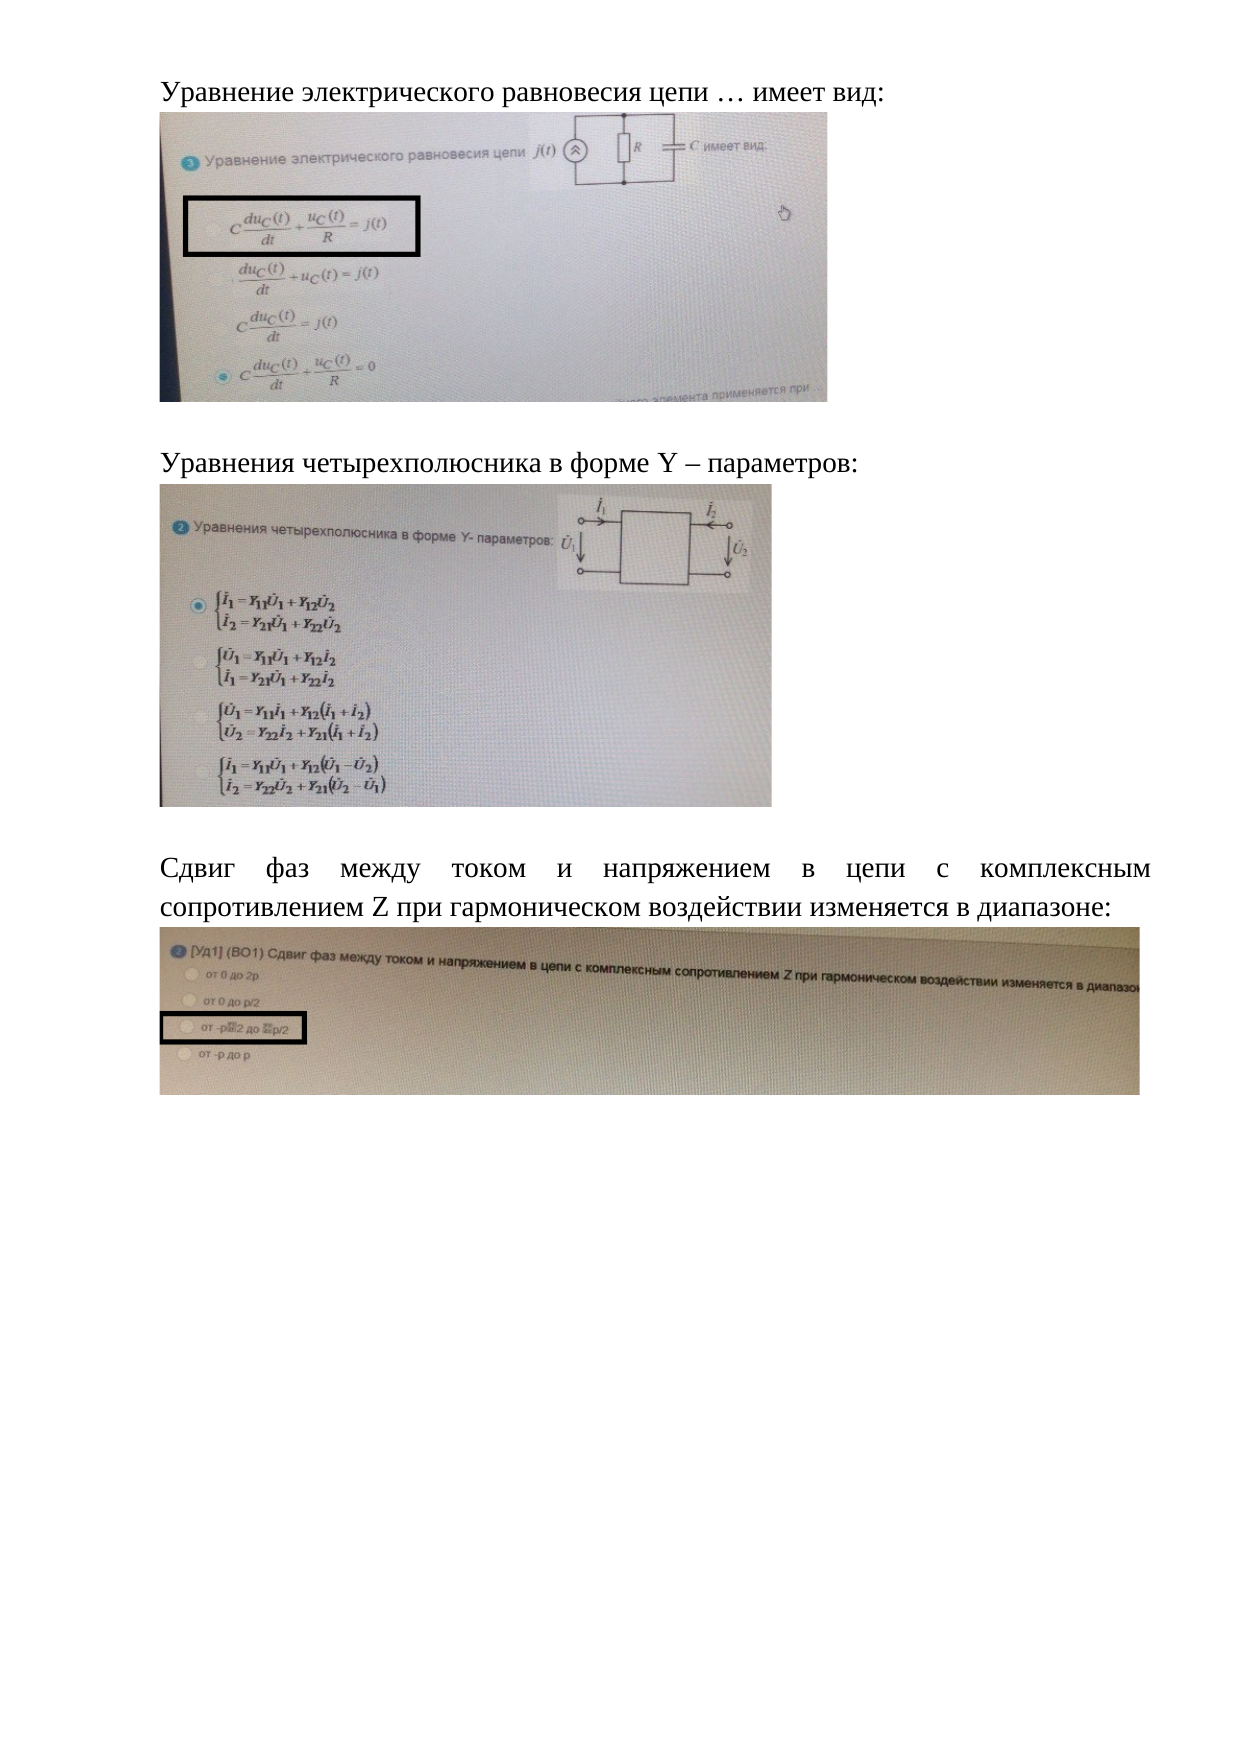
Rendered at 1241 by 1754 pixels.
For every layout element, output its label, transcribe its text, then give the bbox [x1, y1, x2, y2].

picture [159, 927, 1140, 1095]
picture [159, 112, 828, 402]
text Уравнения четырехполюсника в форме Y – параметров: [159, 446, 1152, 479]
text Сдвиг фаз между током и напряжением в цепи с комплексным сопротивлением Z при гармоническом воздействии изменяется в диапазоне: [159, 850, 1152, 922]
picture [159, 484, 772, 807]
text Уравнение электрического равновесия цепи … имеет вид: [159, 74, 1152, 107]
